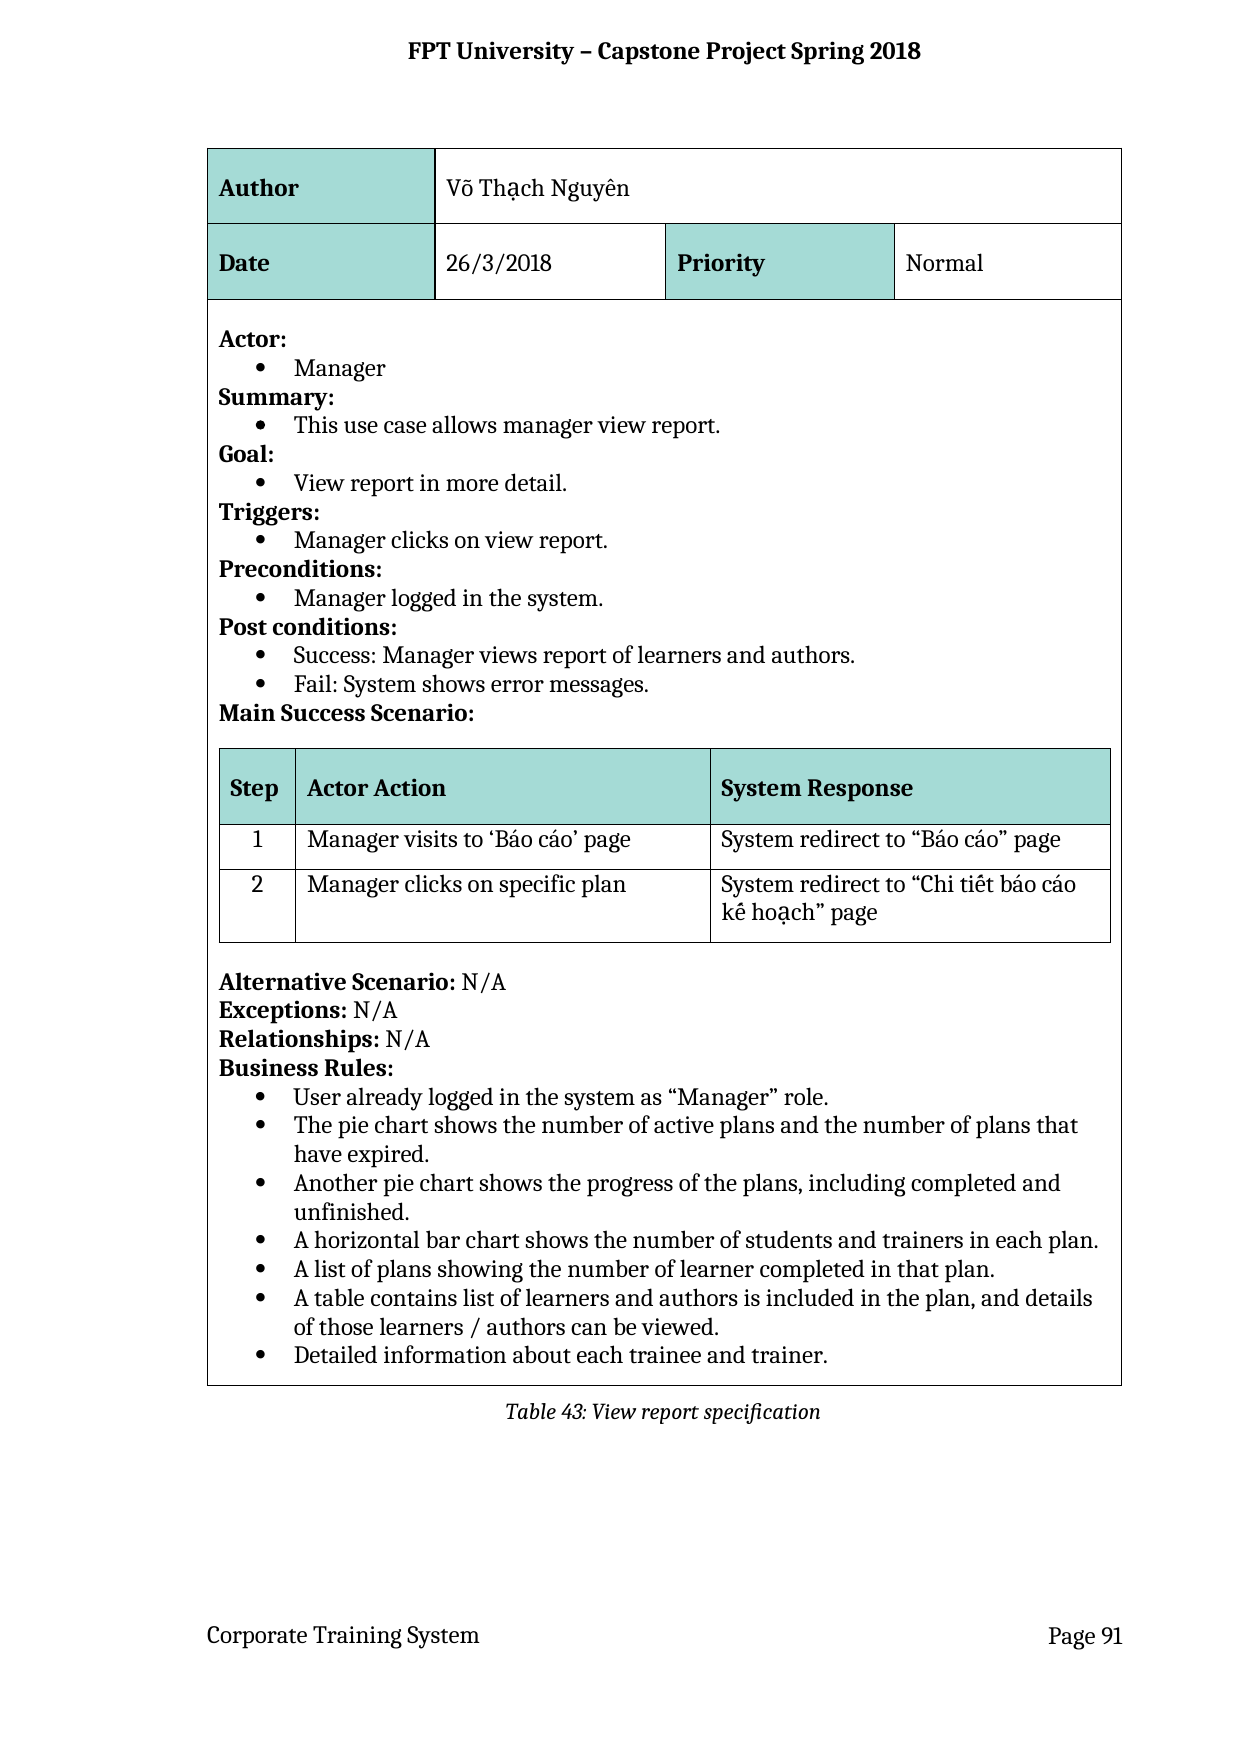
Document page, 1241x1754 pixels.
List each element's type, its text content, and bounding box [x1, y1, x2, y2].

table_cell Normal [895, 224, 1121, 299]
table_cell Date [208, 224, 434, 299]
table_cell Priority [666, 224, 894, 299]
table_cell Actor: Manager Summary: This use case allows manager view report. Goal: View report in more detail. Triggers: Manager clicks on view report. Preconditions: Manager logged in the system. Post conditions: Success: Manager views report of learners and authors. Fail: System shows error messages. Main Success Scenario: Alternative Scenario: N/A Exceptions: N/A Relationships: N/A Business Rules: User already logged in the system as “Manager” role. The pie chart shows the number of active plans and the number of plans that have expired. Another pie chart shows the progress of the plans, including completed and unfinished. A horizontal bar chart shows the number of students and trainers in each plan. A list of plans showing the number of learner completed in that plan. A table contains list of learners and authors is included in the plan, and details of those learners / authors can be viewed. Detailed information about each trainee and trainer. [208, 300, 1121, 1385]
table_cell 26/3/2018 [436, 224, 665, 299]
table_cell Author [208, 149, 434, 223]
table_cell Võ Thạch Nguyên [436, 149, 1121, 223]
list Table 43: View report specification [207, 1398, 1122, 1425]
